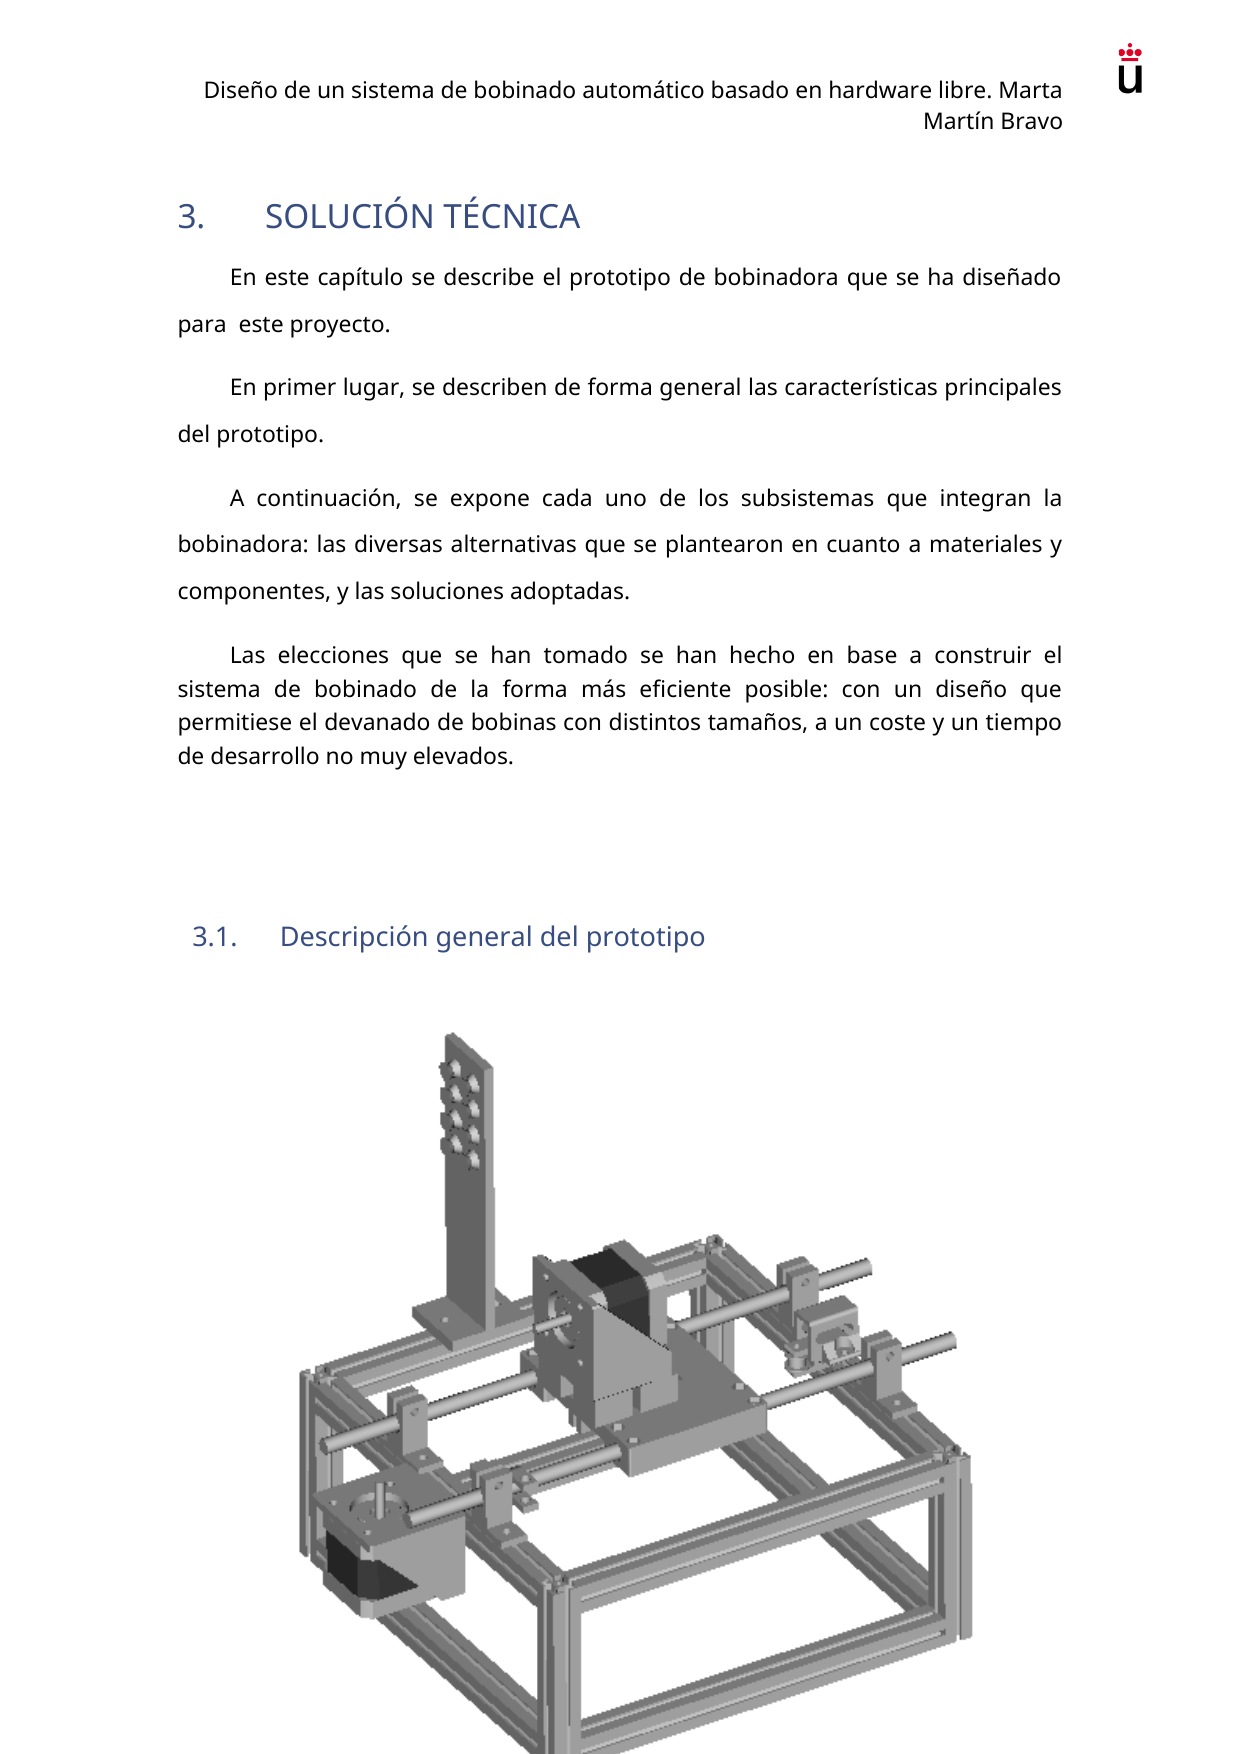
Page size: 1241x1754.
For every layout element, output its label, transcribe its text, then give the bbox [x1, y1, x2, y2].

picture [1118, 43, 1146, 95]
subtitle Descripción general del prototipo [192, 917, 1063, 954]
text A continuación, se expone cada uno de los subsistemas que integran la bobinadora: las diversas alternativas que se plantearon en cuanto a materiales y componentes, y las soluciones adoptadas. [177, 481, 1063, 606]
text En este capítulo se describe el prototipo de bobinadora que se ha diseñado para este proyecto. [177, 261, 1063, 339]
picture [209, 1025, 1082, 1754]
text Las elecciones que se han tomado se han hecho en base a construir el sistema de bobinado de la forma más eficiente posible: con un diseño que permitiese el devanado de bobinas con distintos tamaños, a un coste y un tiempo de desarrollo no muy elevados. [177, 639, 1063, 771]
text En primer lugar, se describen de forma general las características principales del prototipo. [177, 371, 1063, 449]
subtitle SOLUCIÓN TÉCNICA [177, 192, 1063, 238]
